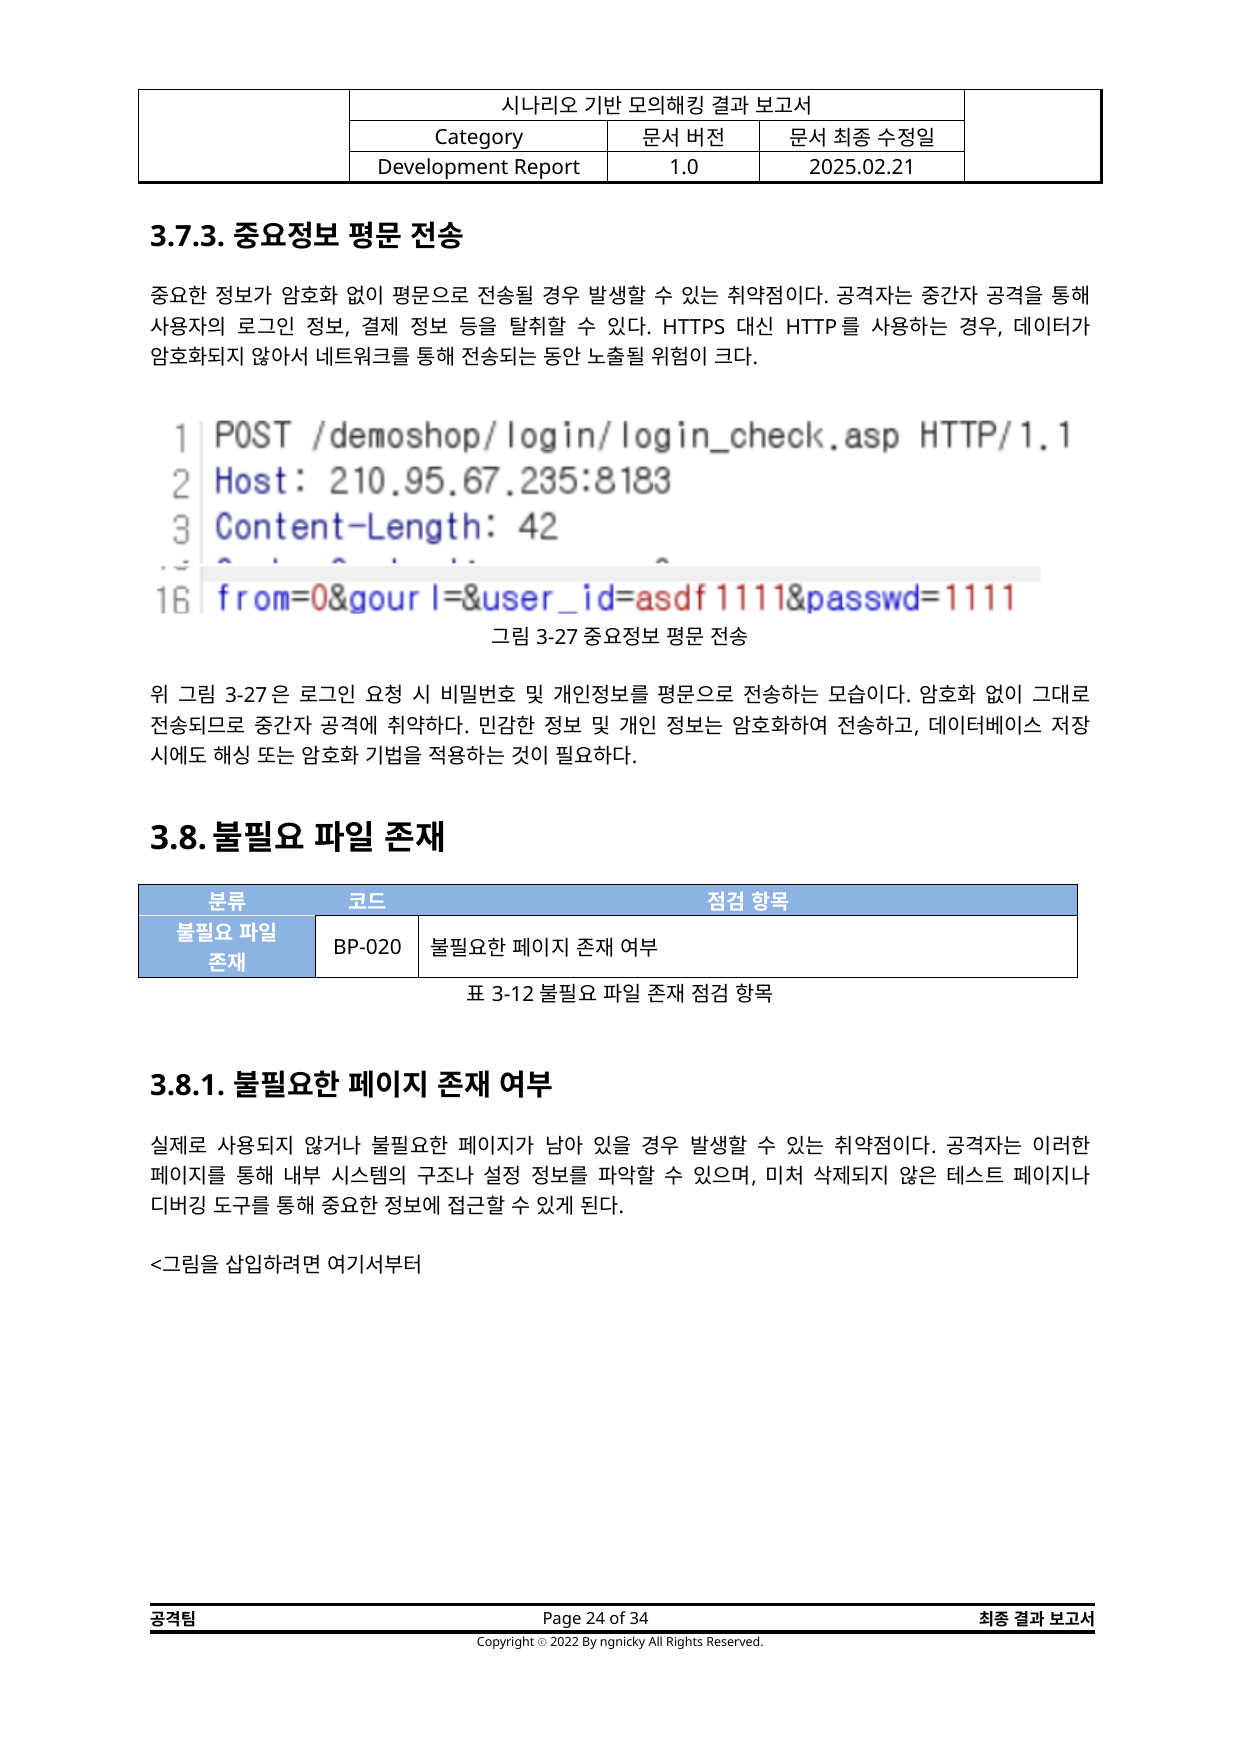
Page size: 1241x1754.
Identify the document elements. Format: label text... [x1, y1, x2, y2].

subtitle 불필요한 페이지 존재 여부 [150, 1061, 1090, 1104]
table_cell 불필요 파일 존재 [139, 916, 315, 977]
subtitle 중요정보 평문 전송 [150, 212, 1090, 254]
table_cell BP-020 [316, 916, 418, 977]
table_header 점검 항목 [419, 885, 1077, 915]
table_header 코드 [315, 885, 419, 915]
text <그림을 삽입하려면 여기서부터 [150, 1248, 1090, 1278]
table_header 분류 [139, 885, 315, 915]
table_cell 불필요한 페이지 존재 여부 [419, 916, 1077, 977]
text 중요한 정보가 암호화 없이 평문으로 전송될 경우 발생할 수 있는 취약점이다. 공격자는 중간자 공격을 통해 사용자의 로그인 정보, 결제 정보 등을 탈취할 수 있다. HTTPS 대신 HTTP를 사용하는 경우, 데이터가 암호화되지 않아서 네트워크를 통해 전송되는 동안 노출될 위험이 크다. [150, 279, 1090, 371]
picture [150, 398, 1091, 620]
text 실제로 사용되지 않거나 불필요한 페이지가 남아 있을 경우 발생할 수 있는 취약점이다. 공격자는 이러한 페이지를 통해 내부 시스템의 구조나 설정 정보를 파악할 수 있으며, 미처 삭제되지 않은 테스트 페이지나 디버깅 도구를 통해 중요한 정보에 접근할 수 있게 된다. [150, 1129, 1090, 1220]
subtitle 불필요 파일 존재 [150, 811, 1090, 859]
